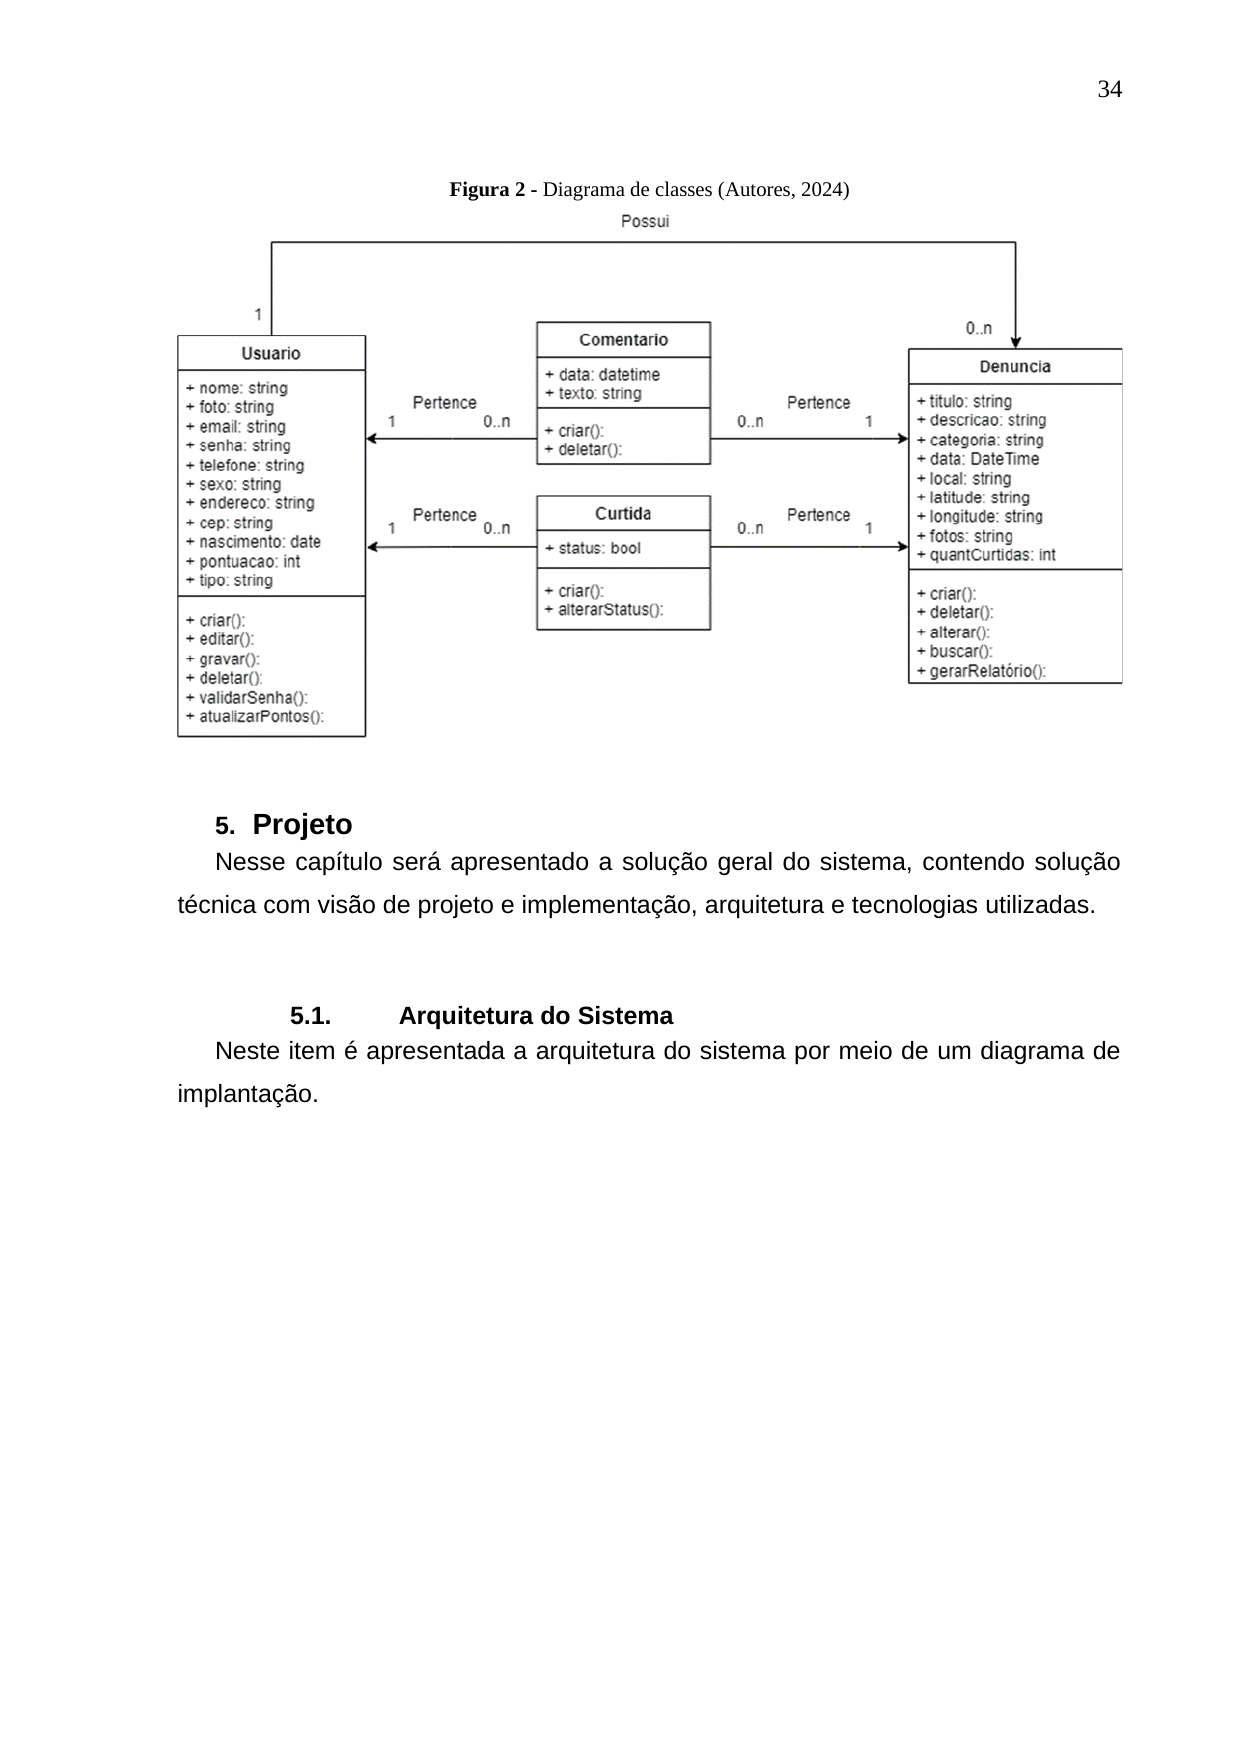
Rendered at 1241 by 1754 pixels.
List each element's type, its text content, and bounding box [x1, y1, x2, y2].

picture [177, 201, 1123, 739]
subtitle Arquitetura do Sistema [290, 1001, 1122, 1030]
text Nesse capítulo será apresentado a solução geral do sistema, contendo solução técnica com visão de projeto e implementação, arquitetura e tecnologias utilizadas. [177, 847, 1122, 918]
text Neste item é apresentada a arquitetura do sistema por meio de um diagrama de implantação. [177, 1036, 1122, 1108]
subtitle Projeto [215, 807, 1122, 840]
